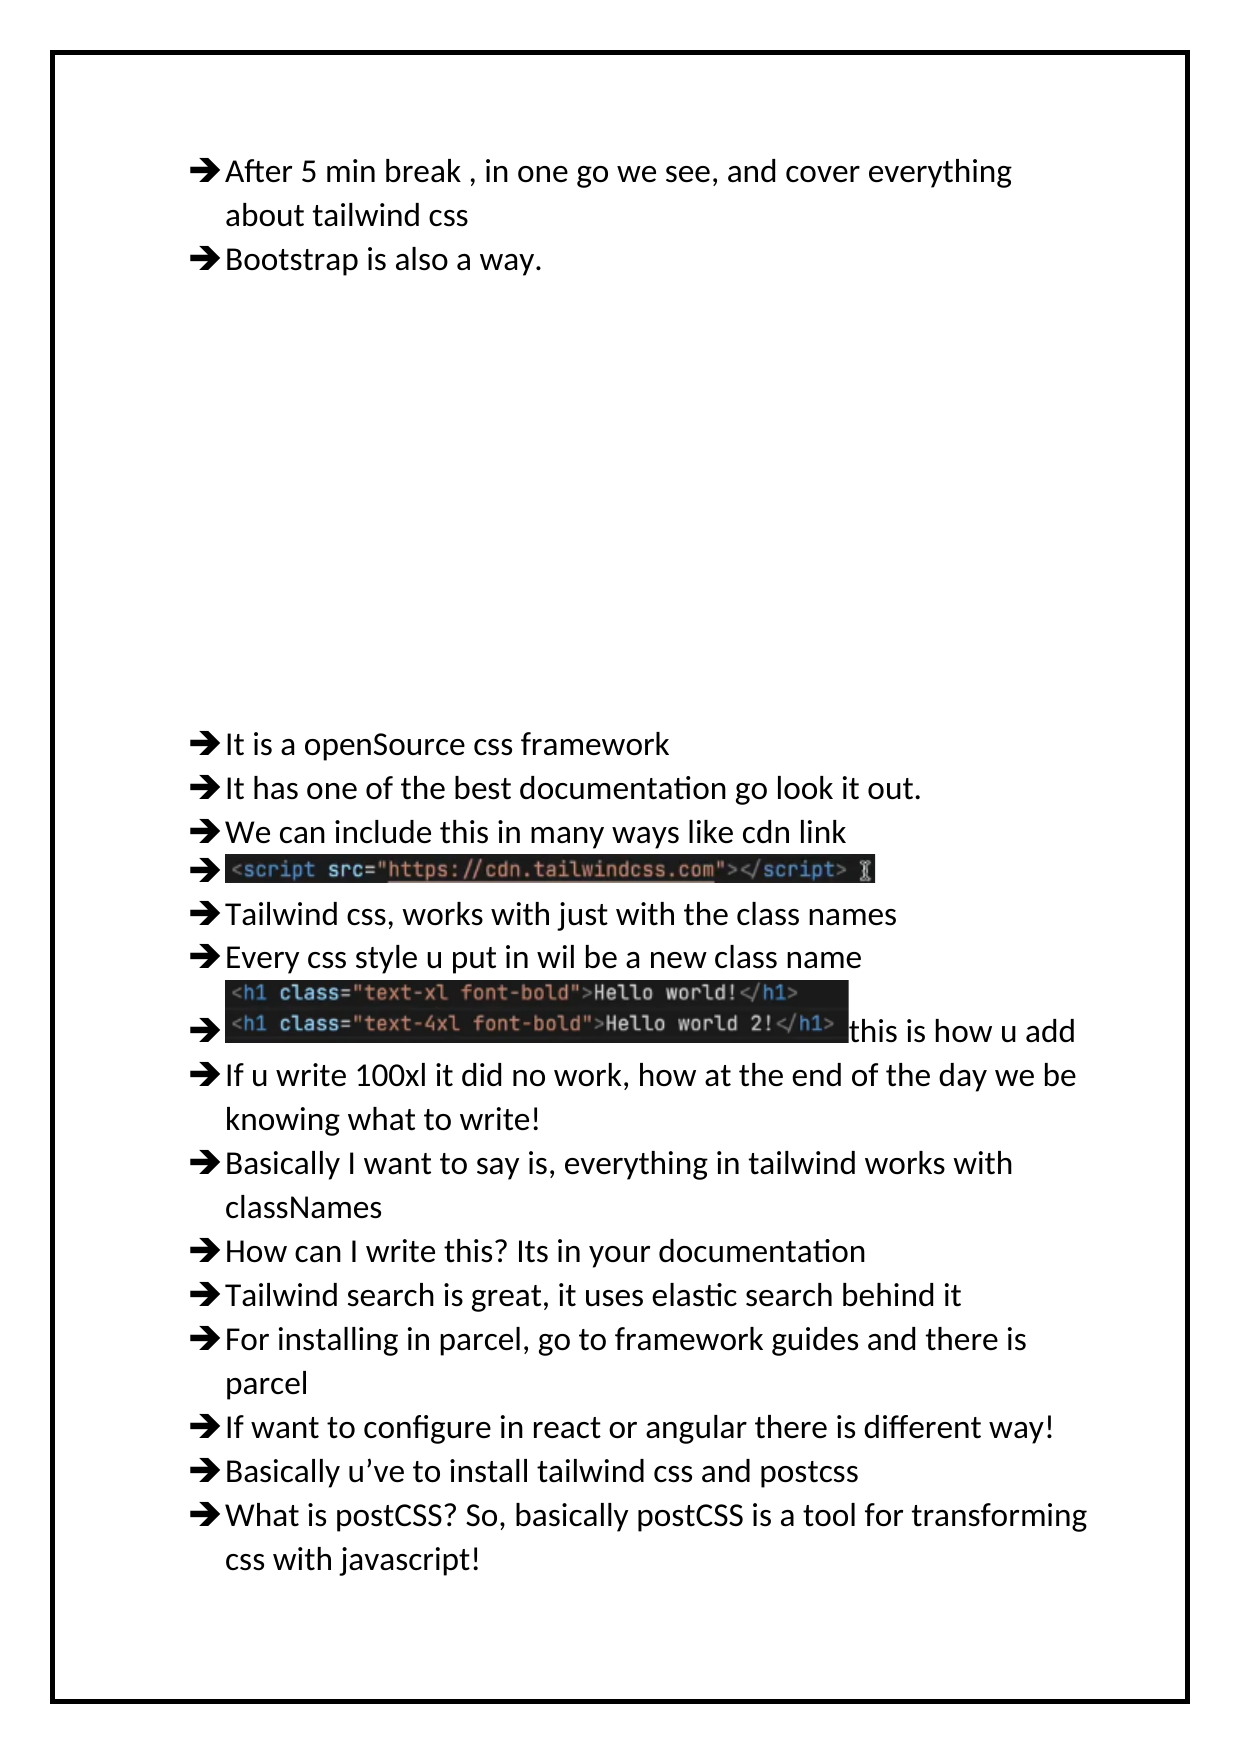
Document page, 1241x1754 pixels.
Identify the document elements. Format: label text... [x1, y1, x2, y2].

picture [225, 854, 876, 883]
list Basically I want to say is, everything in tailwind works with classNames [187, 1142, 1090, 1227]
list If u write 100xl it did no work, how at the end of the day we be knowing what to write! [187, 1054, 1090, 1139]
list For installing in parcel, go to framework guides and there is parcel [187, 1318, 1090, 1403]
list Tailwind css, works with just with the class names [187, 892, 1090, 933]
list What is postCSS? So, basically postCSS is a tool for transforming css with javascript! [187, 1494, 1090, 1579]
list We can include this in many ways like cdn link [187, 811, 1090, 852]
list It has one of the best documentation go look it out. [187, 767, 1090, 808]
list Bootstrap is also a way. [187, 238, 1090, 279]
list If want to configure in react or angular there is different way! [187, 1406, 1090, 1447]
list Basically u’ve to install tailwind css and postcss [187, 1450, 1090, 1491]
list Tailwind search is great, it uses elastic search behind it [187, 1274, 1090, 1315]
list After 5 min break , in one go we see, and cover everything about tailwind css [187, 150, 1090, 235]
list How can I write this? Its in your documentation [187, 1230, 1090, 1271]
list Every css style u put in wil be a new class name [187, 936, 1090, 977]
list It is a openSource css framework [187, 723, 1090, 764]
picture [225, 980, 849, 1043]
